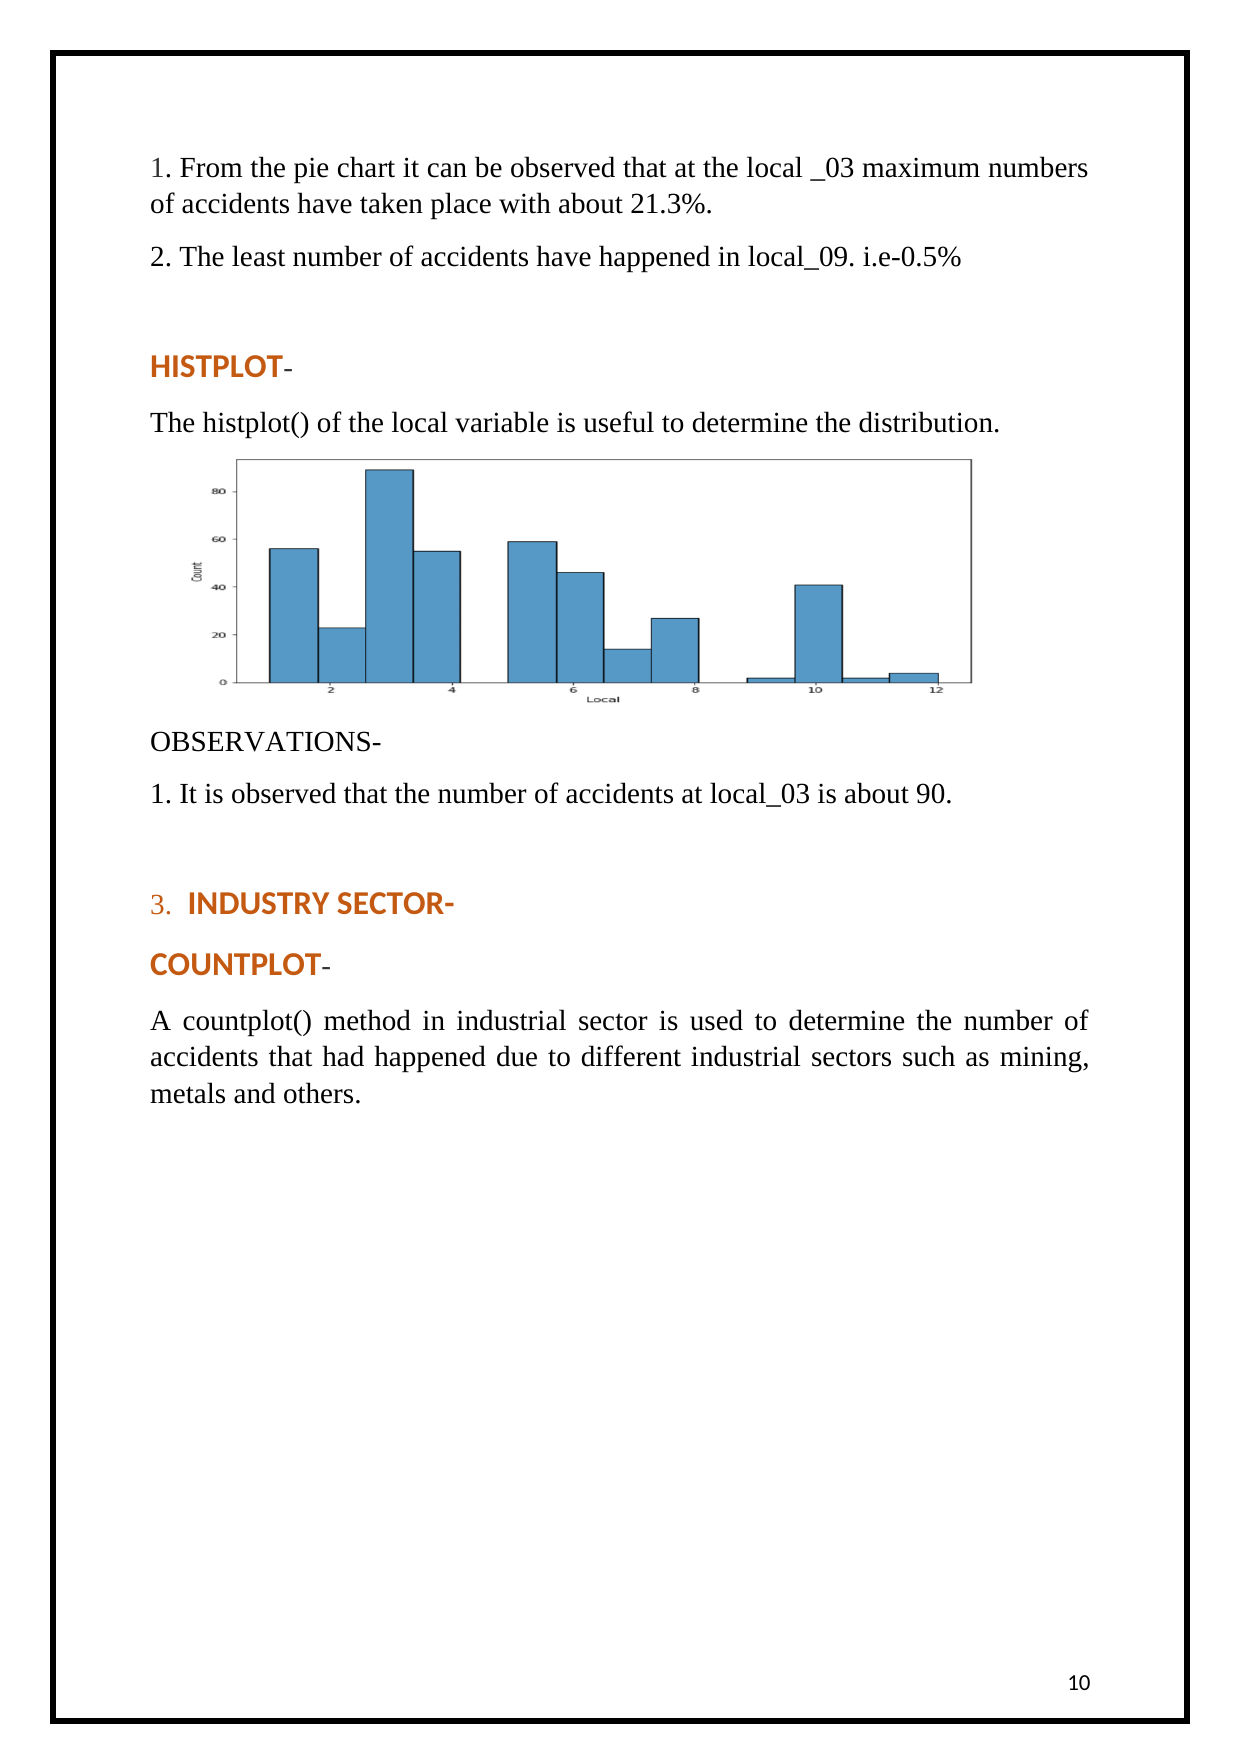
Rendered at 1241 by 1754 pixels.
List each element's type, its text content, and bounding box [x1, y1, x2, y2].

text A countplot() method in industrial sector is used to determine the number of accidents that had happened due to different industrial sectors such as mining, metals and others. [150, 1003, 1090, 1109]
list INDUSTRY SECTOR- [150, 882, 1090, 923]
text The histplot() of the local variable is useful to determine the distribution. [150, 405, 1090, 439]
text 1. It is observed that the number of accidents at local_03 is about 90. [150, 777, 1090, 810]
text HISTPLOT- [150, 344, 1090, 385]
text COUNTPLOT- [150, 943, 1090, 983]
text 2. The least number of accidents have happened in local_09. i.e-0.5% [150, 239, 1090, 272]
picture [150, 458, 996, 705]
text OBSERVATIONS- [150, 724, 1090, 757]
text 1. From the pie chart it can be observed that at the local _03 maximum numbers of accidents have taken place with about 21.3%. [150, 150, 1090, 220]
